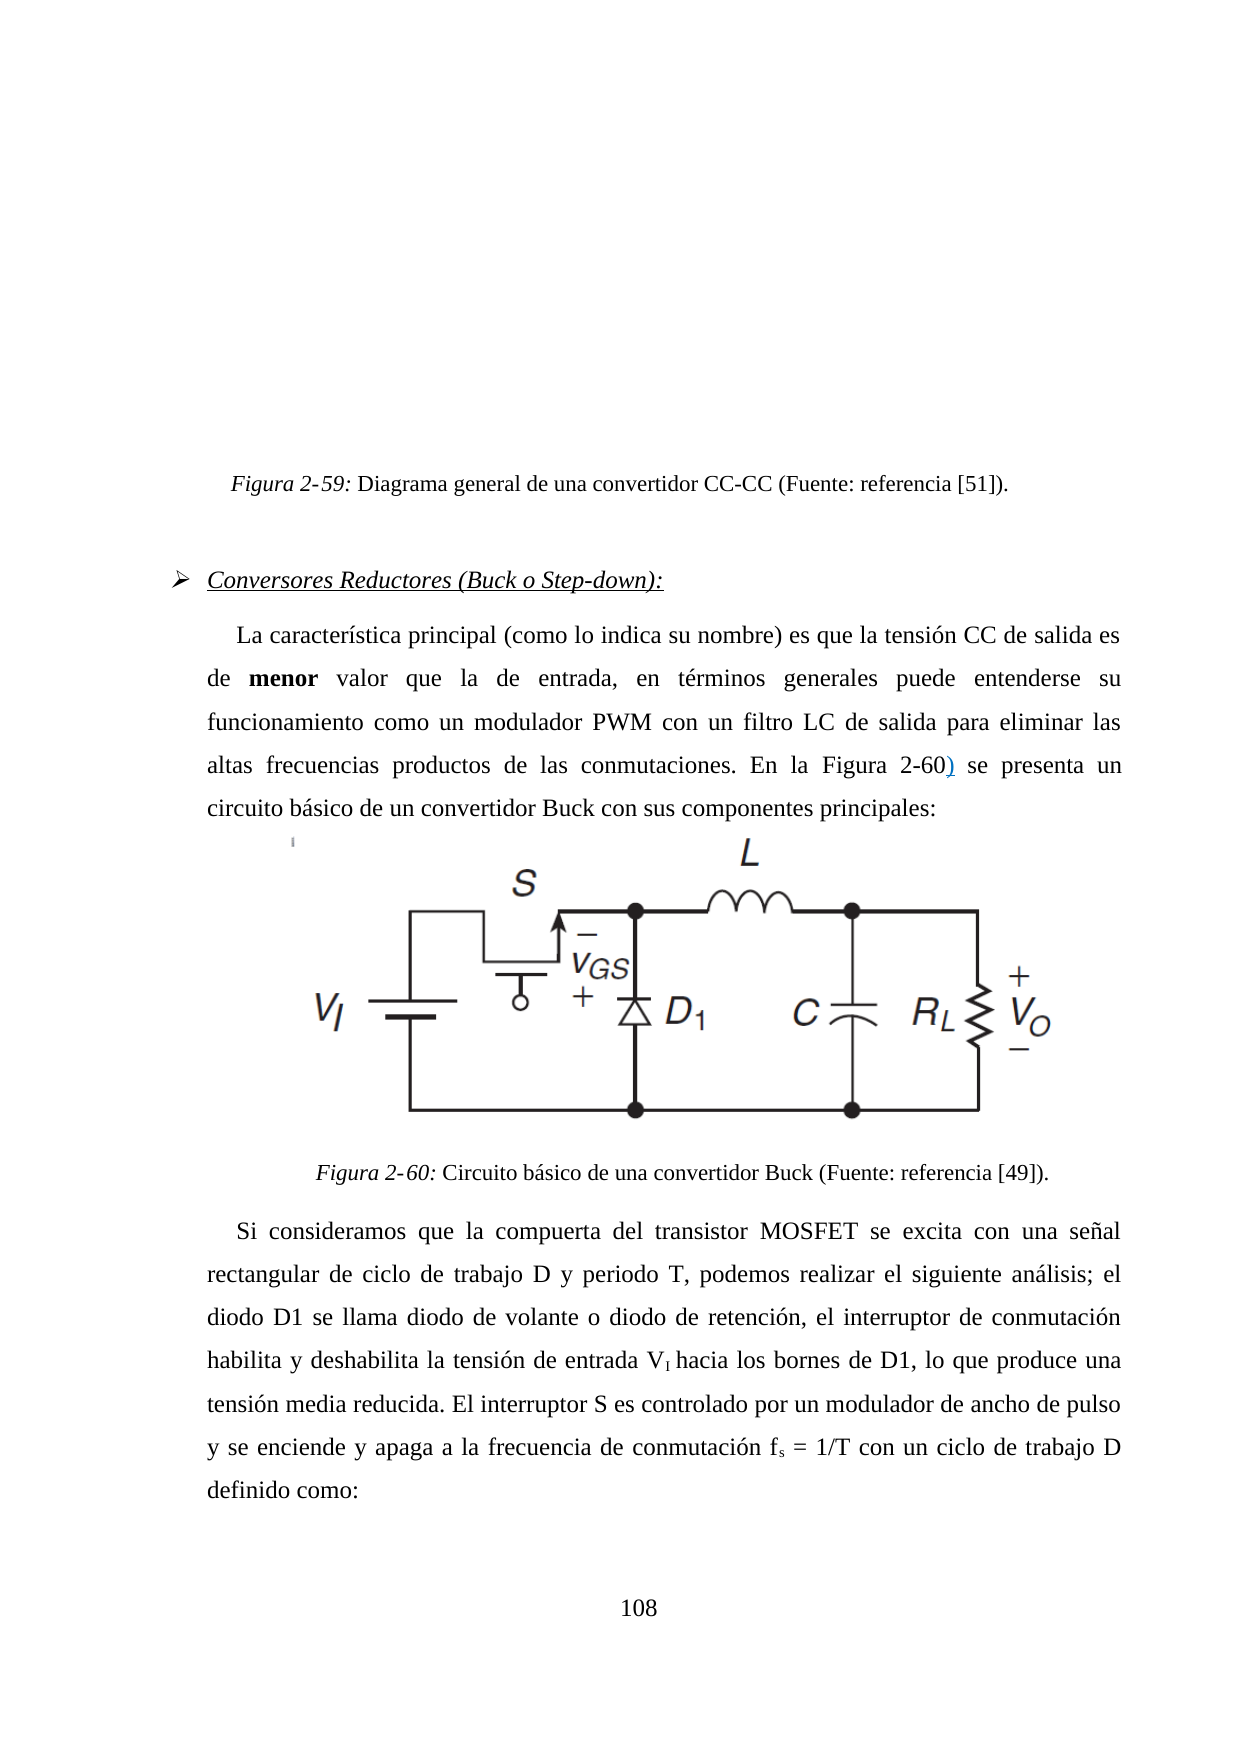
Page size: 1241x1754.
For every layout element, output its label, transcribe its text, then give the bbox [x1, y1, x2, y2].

list Conversores Reductores (Buck o Step-down): [169, 565, 1122, 593]
text Si consideramos que la compuerta del transistor MOSFET se excita con una señal rectangular de ciclo de trabajo D y periodo T, podemos realizar el siguiente análisis; el diodo D1 se llama diodo de volante o diodo de retención, el interruptor de conmutación habilita y deshabilita la tensión de entrada VI hacia los bornes de D1, lo que produce una tensión media reducida. El interruptor S es controlado por un modulador de ancho de pulso y se enciende y apaga a la frecuencia de conmutación fs = 1/T con un ciclo de trabajo D definido como: [207, 1216, 1122, 1504]
picture [289, 833, 1068, 1149]
